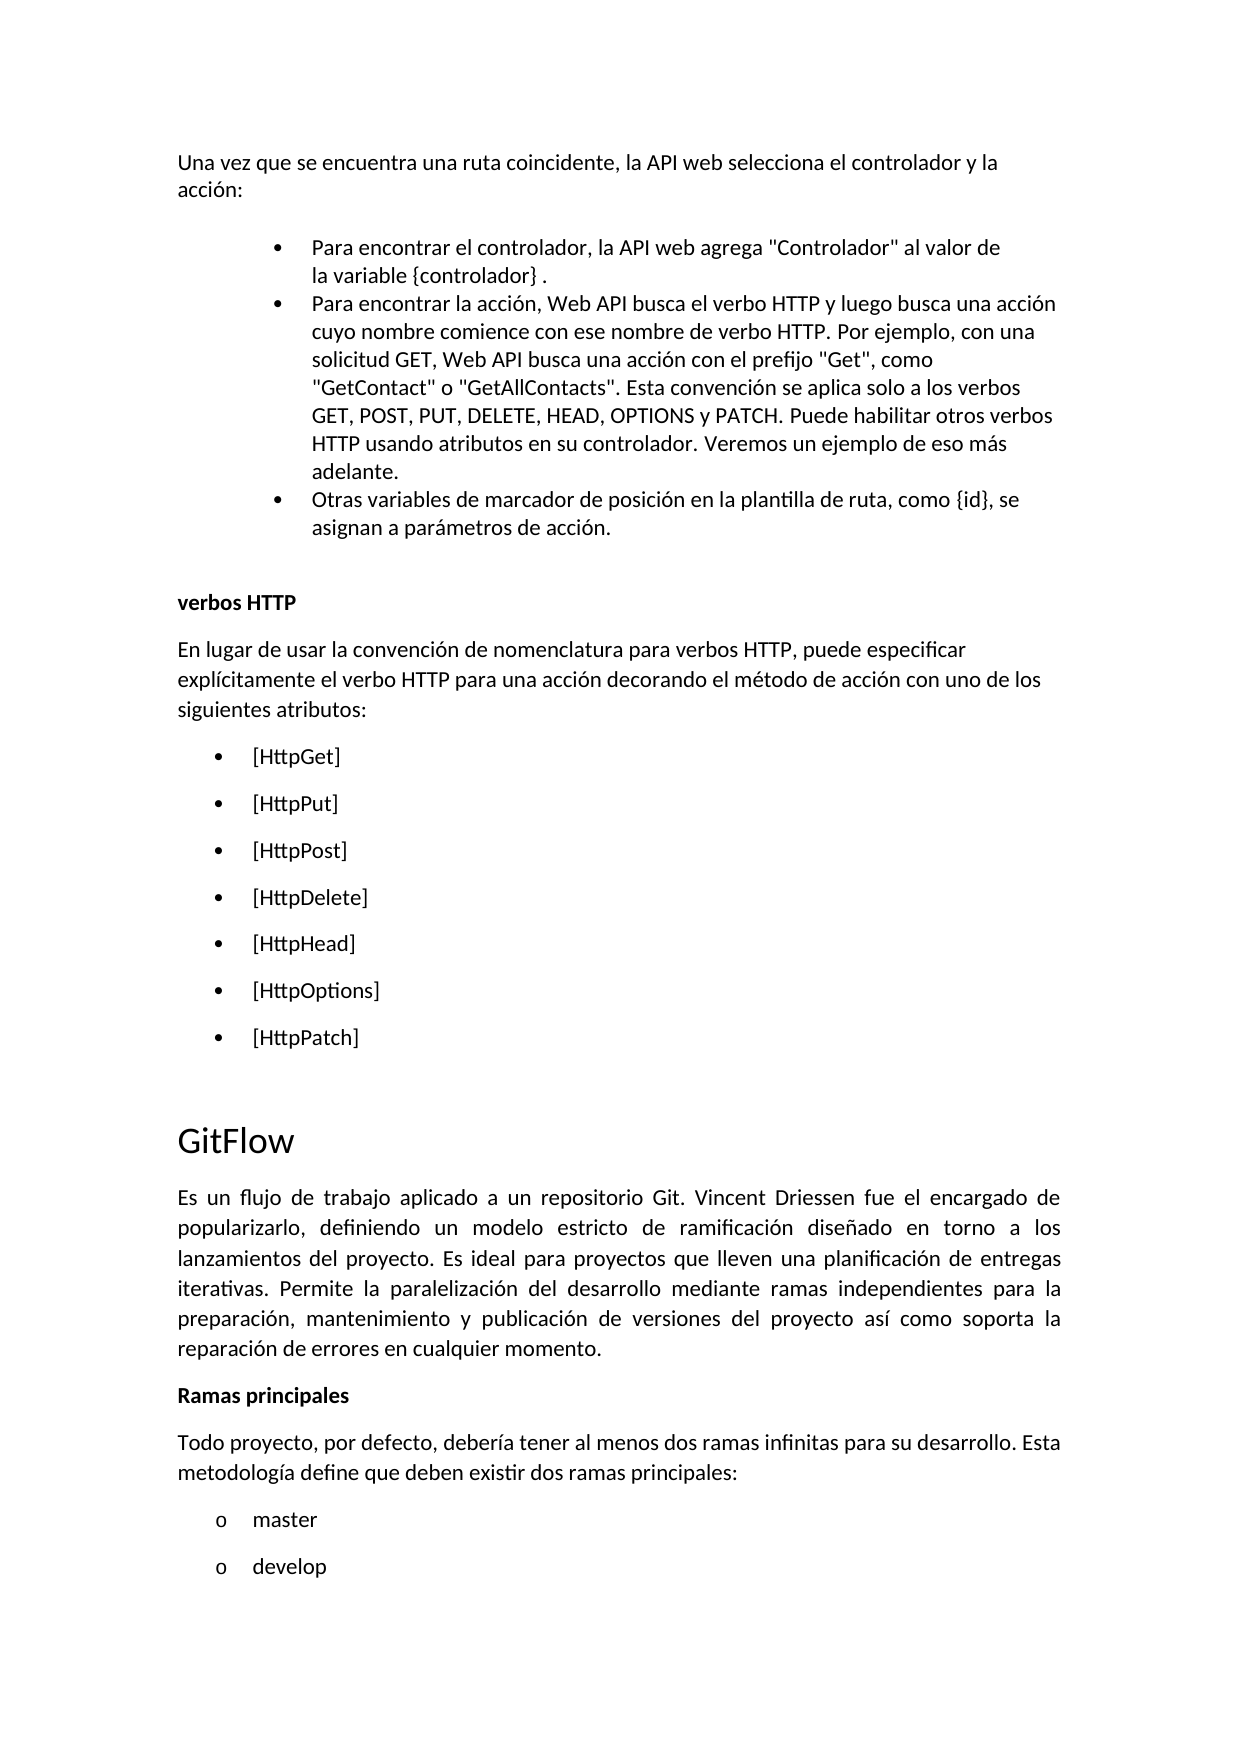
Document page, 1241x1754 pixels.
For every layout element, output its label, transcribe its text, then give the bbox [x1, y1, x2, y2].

text En lugar de usar la convención de nomenclatura para verbos HTTP, puede especificar explícitamente el verbo HTTP para una acción decorando el método de acción con uno de los siguientes atributos: [177, 635, 1063, 723]
list develop [215, 1552, 1063, 1581]
list [HttpGet] [215, 742, 1063, 770]
list Para encontrar el controlador, la API web agrega "Controlador" al valor de la variable {controlador} . [274, 233, 1063, 289]
list master [215, 1505, 1063, 1534]
list [HttpPost] [215, 836, 1063, 864]
text GitFlow [177, 1117, 1063, 1163]
list Para encontrar la acción, Web API busca el verbo HTTP y luego busca una acción cuyo nombre comience con ese nombre de verbo HTTP. Por ejemplo, con una solicitud GET, Web API busca una acción con el prefijo "Get", como "GetContact" o "GetAllContacts". Esta convención se aplica solo a los verbos GET, POST, PUT, DELETE, HEAD, OPTIONS y PATCH. Puede habilitar otros verbos HTTP usando atributos en su controlador. Veremos un ejemplo de eso más adelante. [274, 289, 1063, 485]
list [HttpHead] [215, 929, 1063, 958]
text Una vez que se encuentra una ruta coincidente, la API web selecciona el controlador y la acción: [177, 148, 1063, 204]
list [HttpDelete] [215, 883, 1063, 911]
text Todo proyecto, por defecto, debería tener al menos dos ramas infinitas para su desarrollo. Esta metodología define que deben existir dos ramas principales: [177, 1428, 1063, 1486]
list [HttpOptions] [215, 976, 1063, 1004]
text Es un flujo de trabajo aplicado a un repositorio Git. Vincent Driessen fue el encargado de popularizarlo, definiendo un modelo estricto de ramificación diseñado en torno a los lanzamientos del proyecto. Es ideal para proyectos que lleven una planificación de entregas iterativas. Permite la paralelización del desarrollo mediante ramas independientes para la preparación, mantenimiento y publicación de versiones del proyecto así como soporta la reparación de errores en cualquier momento. [177, 1183, 1063, 1362]
list [HttpPut] [215, 789, 1063, 817]
list Otras variables de marcador de posición en la plantilla de ruta, como {id}, se asignan a parámetros de acción. [274, 485, 1063, 541]
list [HttpPatch] [215, 1023, 1063, 1051]
text Ramas principales [177, 1381, 1063, 1409]
text verbos HTTP [177, 588, 1063, 616]
